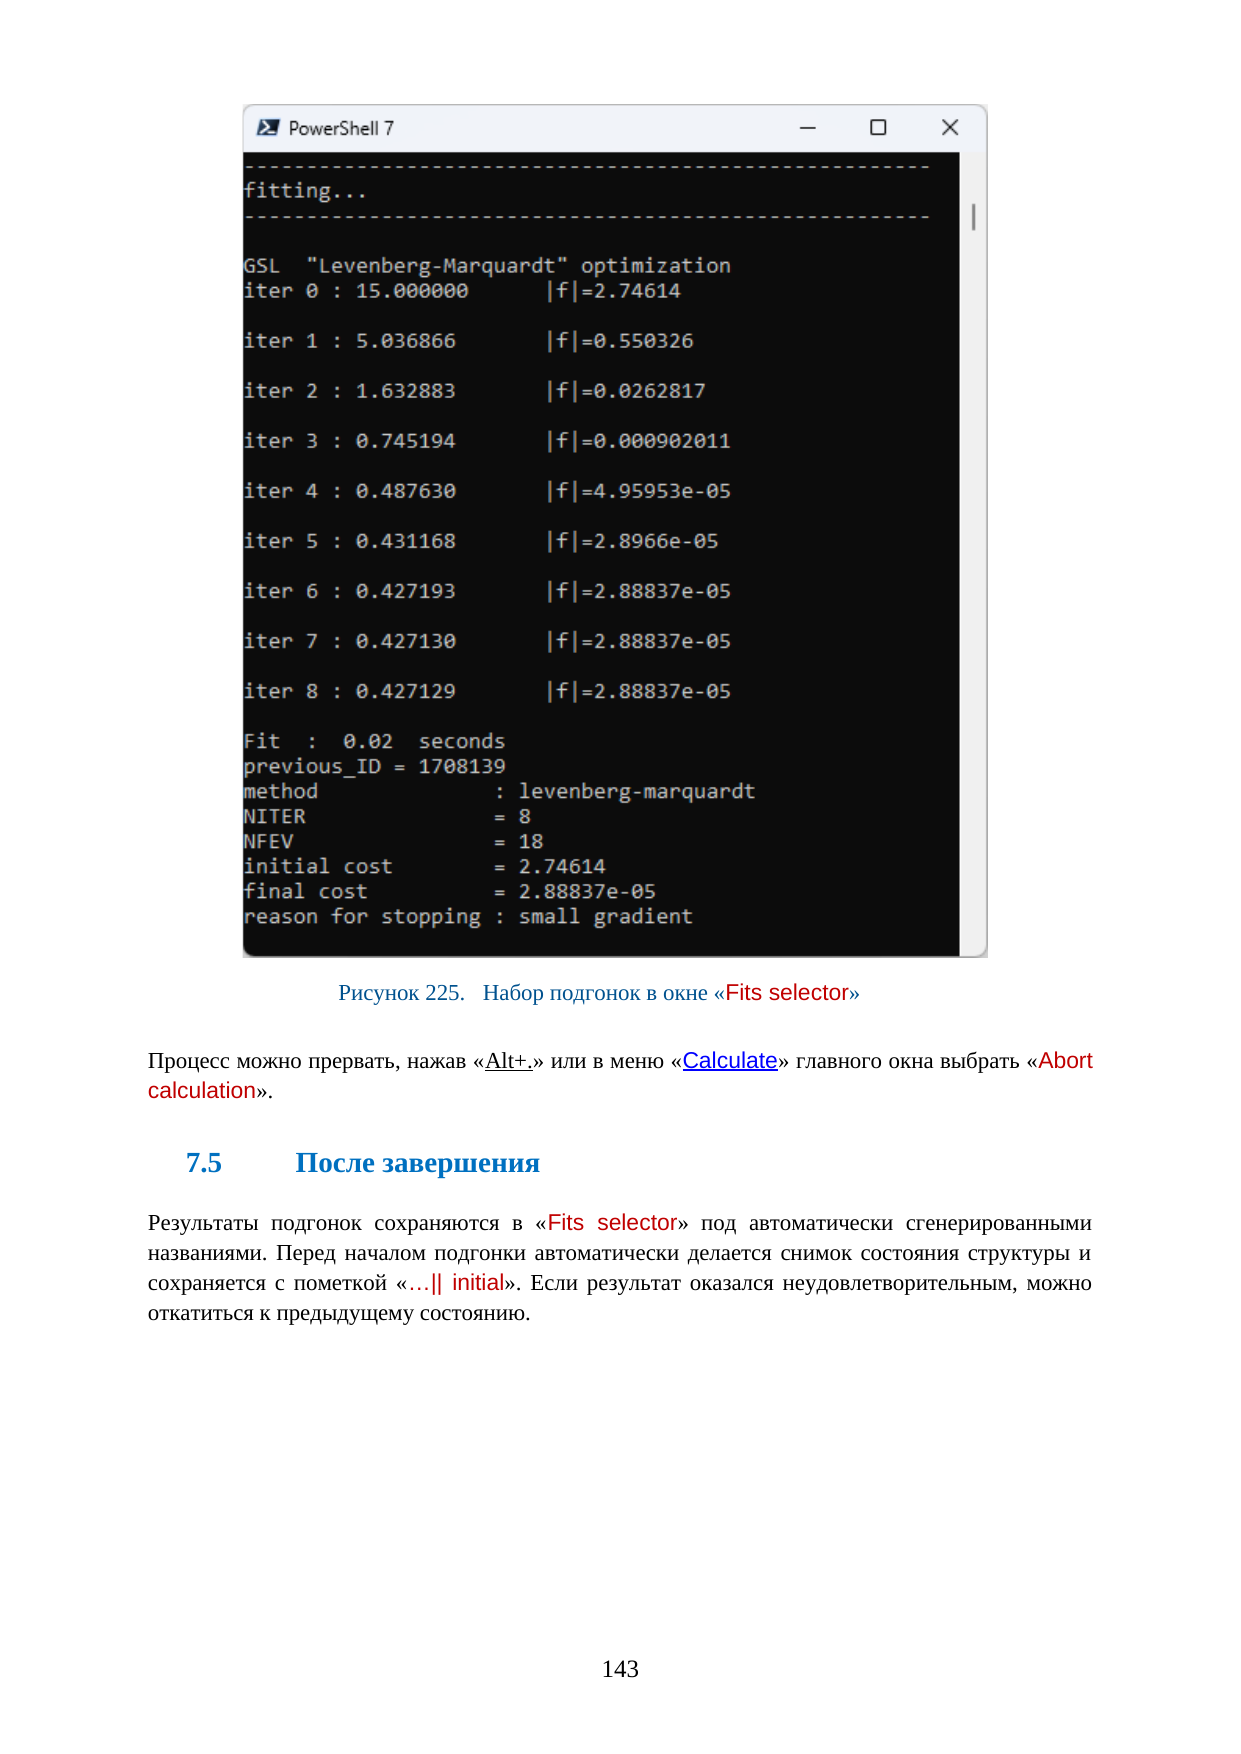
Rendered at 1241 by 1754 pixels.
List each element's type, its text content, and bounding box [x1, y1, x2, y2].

picture [242, 104, 988, 958]
subtitle После завершения [155, 1145, 1093, 1178]
text Процесс можно прервать, нажав «Alt+.» или в меню «Calculate» главного окна выбрать «Abort calculation». [148, 1047, 1093, 1103]
text Результаты подгонок сохраняются в «Fits selector» под автоматически сгенерированными названиями. Перед началом подгонки автоматически делается снимок состояния структуры и сохраняется с пометкой «…|| initial». Если результат оказался неудовлетворительным, можно откатиться к предыдущему состоянию. [148, 1208, 1093, 1326]
